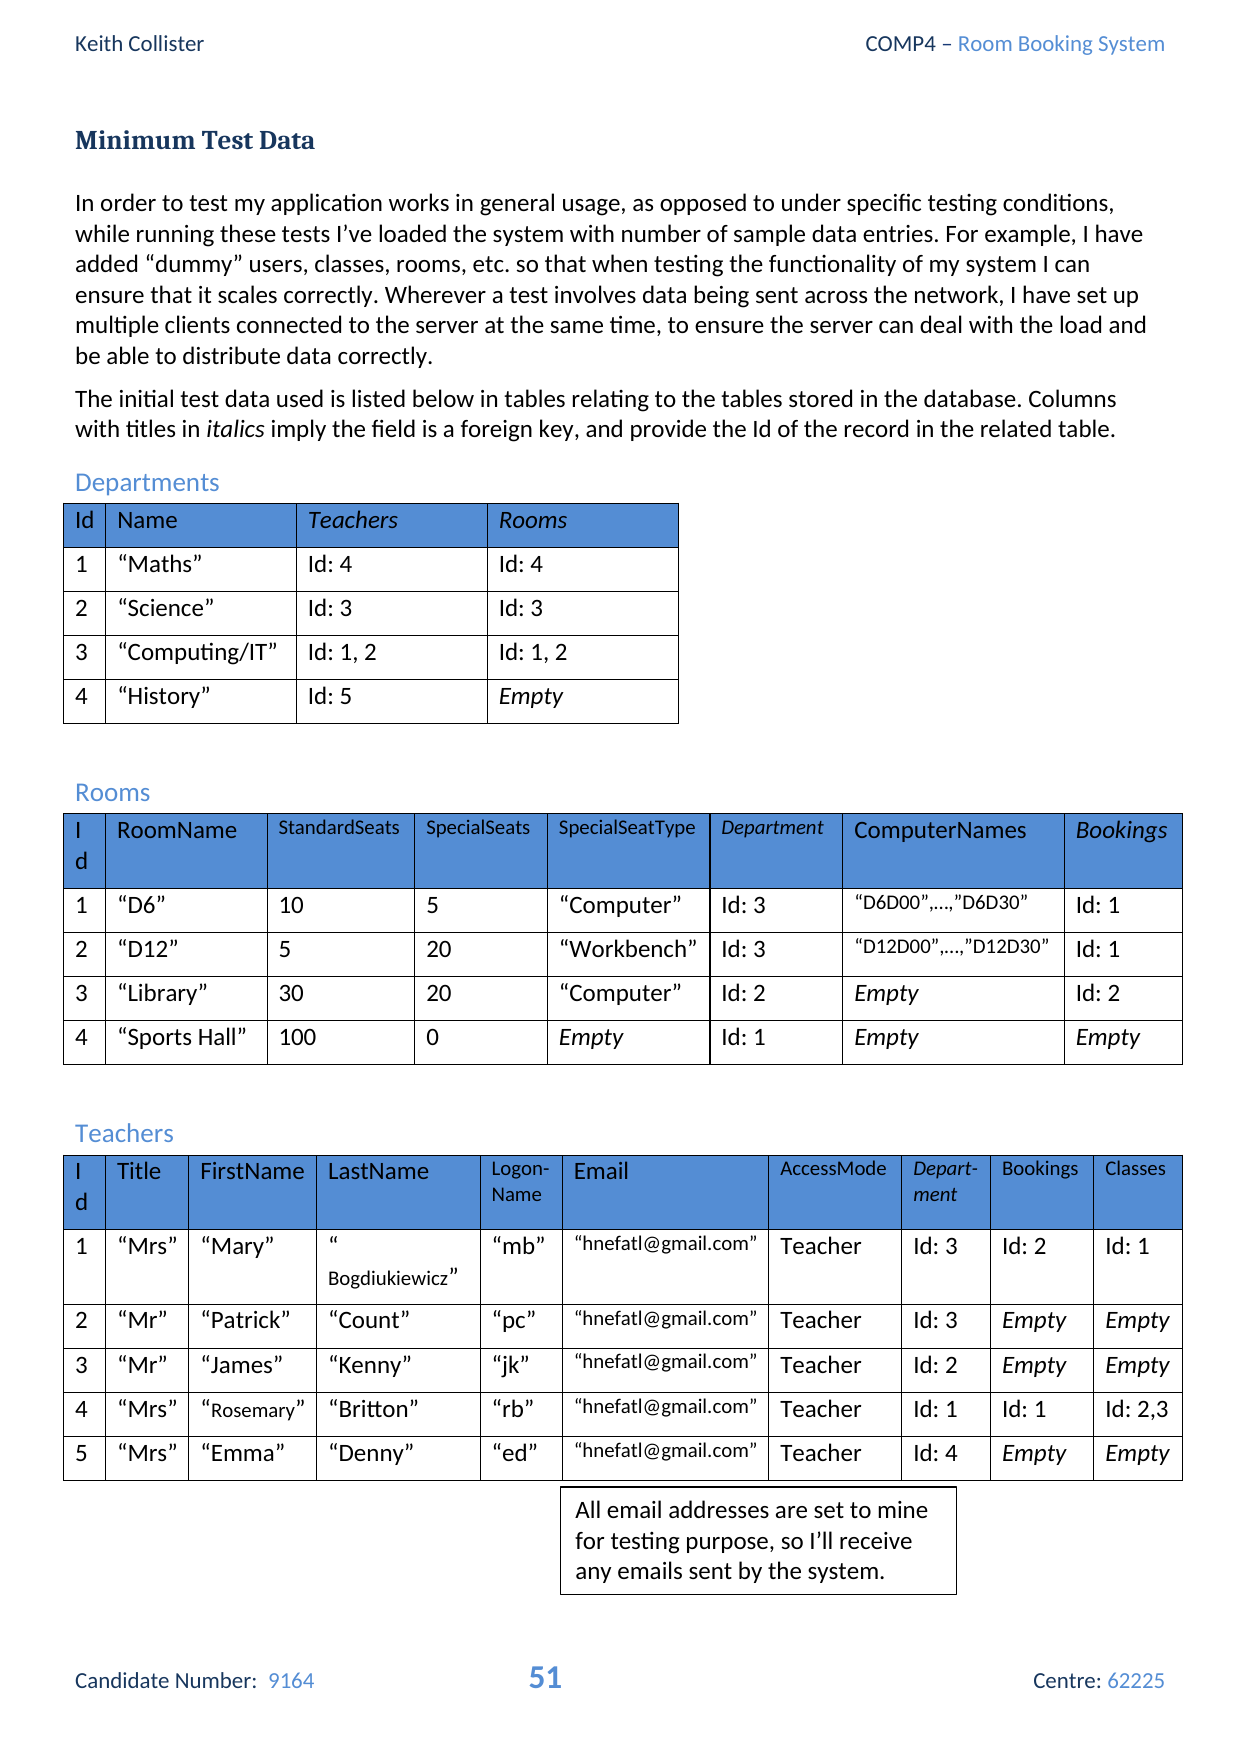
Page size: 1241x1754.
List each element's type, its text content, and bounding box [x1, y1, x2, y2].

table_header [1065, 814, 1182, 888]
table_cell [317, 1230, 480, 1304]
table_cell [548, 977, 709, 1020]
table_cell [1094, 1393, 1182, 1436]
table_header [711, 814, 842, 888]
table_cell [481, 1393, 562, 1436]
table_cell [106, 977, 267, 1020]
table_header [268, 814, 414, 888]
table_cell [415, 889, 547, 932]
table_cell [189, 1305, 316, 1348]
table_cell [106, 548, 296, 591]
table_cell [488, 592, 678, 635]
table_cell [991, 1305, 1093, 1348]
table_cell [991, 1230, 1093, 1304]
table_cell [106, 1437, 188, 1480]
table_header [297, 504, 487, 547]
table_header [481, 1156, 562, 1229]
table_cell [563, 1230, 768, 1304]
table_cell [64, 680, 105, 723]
subtitle Departments [75, 465, 1165, 498]
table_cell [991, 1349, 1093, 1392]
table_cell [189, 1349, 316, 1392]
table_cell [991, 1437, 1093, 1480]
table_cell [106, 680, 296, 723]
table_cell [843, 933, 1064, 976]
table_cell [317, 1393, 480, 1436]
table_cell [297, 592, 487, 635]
text The initial test data used is listed below in tables relating to the tables stored in the database. Columns with titles in italics imply the field is a foreign key, and provide the Id of the record in the related table. [75, 383, 1165, 444]
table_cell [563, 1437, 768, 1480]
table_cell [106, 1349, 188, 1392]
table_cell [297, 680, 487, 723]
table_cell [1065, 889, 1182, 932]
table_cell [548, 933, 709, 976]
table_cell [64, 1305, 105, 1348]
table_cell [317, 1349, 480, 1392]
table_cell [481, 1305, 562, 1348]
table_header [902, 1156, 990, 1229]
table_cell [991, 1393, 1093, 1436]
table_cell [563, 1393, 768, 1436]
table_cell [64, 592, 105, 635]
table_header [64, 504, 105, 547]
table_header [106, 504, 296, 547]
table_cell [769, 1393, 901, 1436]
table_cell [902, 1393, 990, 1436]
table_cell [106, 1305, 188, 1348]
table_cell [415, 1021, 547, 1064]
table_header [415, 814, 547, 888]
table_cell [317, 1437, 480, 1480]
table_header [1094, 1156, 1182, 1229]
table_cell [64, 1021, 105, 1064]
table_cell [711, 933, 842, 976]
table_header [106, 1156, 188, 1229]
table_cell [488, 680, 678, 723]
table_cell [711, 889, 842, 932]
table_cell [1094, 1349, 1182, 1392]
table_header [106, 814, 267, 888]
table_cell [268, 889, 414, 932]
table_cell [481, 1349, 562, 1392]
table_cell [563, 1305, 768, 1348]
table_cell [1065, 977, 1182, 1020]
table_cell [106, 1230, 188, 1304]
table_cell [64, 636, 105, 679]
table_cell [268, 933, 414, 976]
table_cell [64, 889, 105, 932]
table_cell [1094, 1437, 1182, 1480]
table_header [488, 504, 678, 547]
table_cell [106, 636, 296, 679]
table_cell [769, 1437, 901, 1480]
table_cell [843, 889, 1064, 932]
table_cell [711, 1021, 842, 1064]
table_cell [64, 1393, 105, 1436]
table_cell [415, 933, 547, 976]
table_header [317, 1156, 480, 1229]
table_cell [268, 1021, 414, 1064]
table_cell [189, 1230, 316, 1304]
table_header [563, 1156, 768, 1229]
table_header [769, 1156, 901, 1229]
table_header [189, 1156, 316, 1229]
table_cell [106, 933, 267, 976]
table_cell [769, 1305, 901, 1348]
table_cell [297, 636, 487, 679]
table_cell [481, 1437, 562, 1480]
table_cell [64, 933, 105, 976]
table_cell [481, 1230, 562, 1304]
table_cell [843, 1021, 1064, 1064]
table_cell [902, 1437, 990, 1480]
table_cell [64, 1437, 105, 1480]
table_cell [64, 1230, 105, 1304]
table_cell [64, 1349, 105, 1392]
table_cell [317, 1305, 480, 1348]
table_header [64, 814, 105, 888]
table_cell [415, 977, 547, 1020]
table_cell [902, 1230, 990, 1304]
subtitle Minimum Test Data [75, 125, 1165, 156]
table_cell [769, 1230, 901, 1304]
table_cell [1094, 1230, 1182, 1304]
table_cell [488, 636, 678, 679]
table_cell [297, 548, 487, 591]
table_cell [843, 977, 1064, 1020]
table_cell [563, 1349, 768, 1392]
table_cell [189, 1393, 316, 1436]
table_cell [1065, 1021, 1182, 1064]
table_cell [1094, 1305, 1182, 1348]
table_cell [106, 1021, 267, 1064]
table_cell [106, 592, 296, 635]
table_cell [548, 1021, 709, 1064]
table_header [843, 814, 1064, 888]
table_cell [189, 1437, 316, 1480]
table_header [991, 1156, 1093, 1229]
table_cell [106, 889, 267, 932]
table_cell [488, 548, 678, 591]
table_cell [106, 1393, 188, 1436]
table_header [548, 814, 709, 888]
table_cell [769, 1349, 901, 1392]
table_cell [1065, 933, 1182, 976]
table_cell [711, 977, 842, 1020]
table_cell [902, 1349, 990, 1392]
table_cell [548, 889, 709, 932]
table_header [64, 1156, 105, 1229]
text In order to test my application works in general usage, as opposed to under specific testing conditions, while running these tests I’ve loaded the system with number of sample data entries. For example, I have added “dummy” users, classes, rooms, etc. so that when testing the functionality of my system I can ensure that it scales correctly. Wherever a test involves data being sent across the network, I have set up multiple clients connected to the server at the same time, to ensure the server can deal with the load and be able to distribute data correctly. [75, 187, 1165, 370]
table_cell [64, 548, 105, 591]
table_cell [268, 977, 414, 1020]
subtitle Rooms [75, 775, 1165, 808]
subtitle Teachers [75, 1117, 1165, 1149]
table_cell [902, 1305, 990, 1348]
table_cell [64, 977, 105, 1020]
